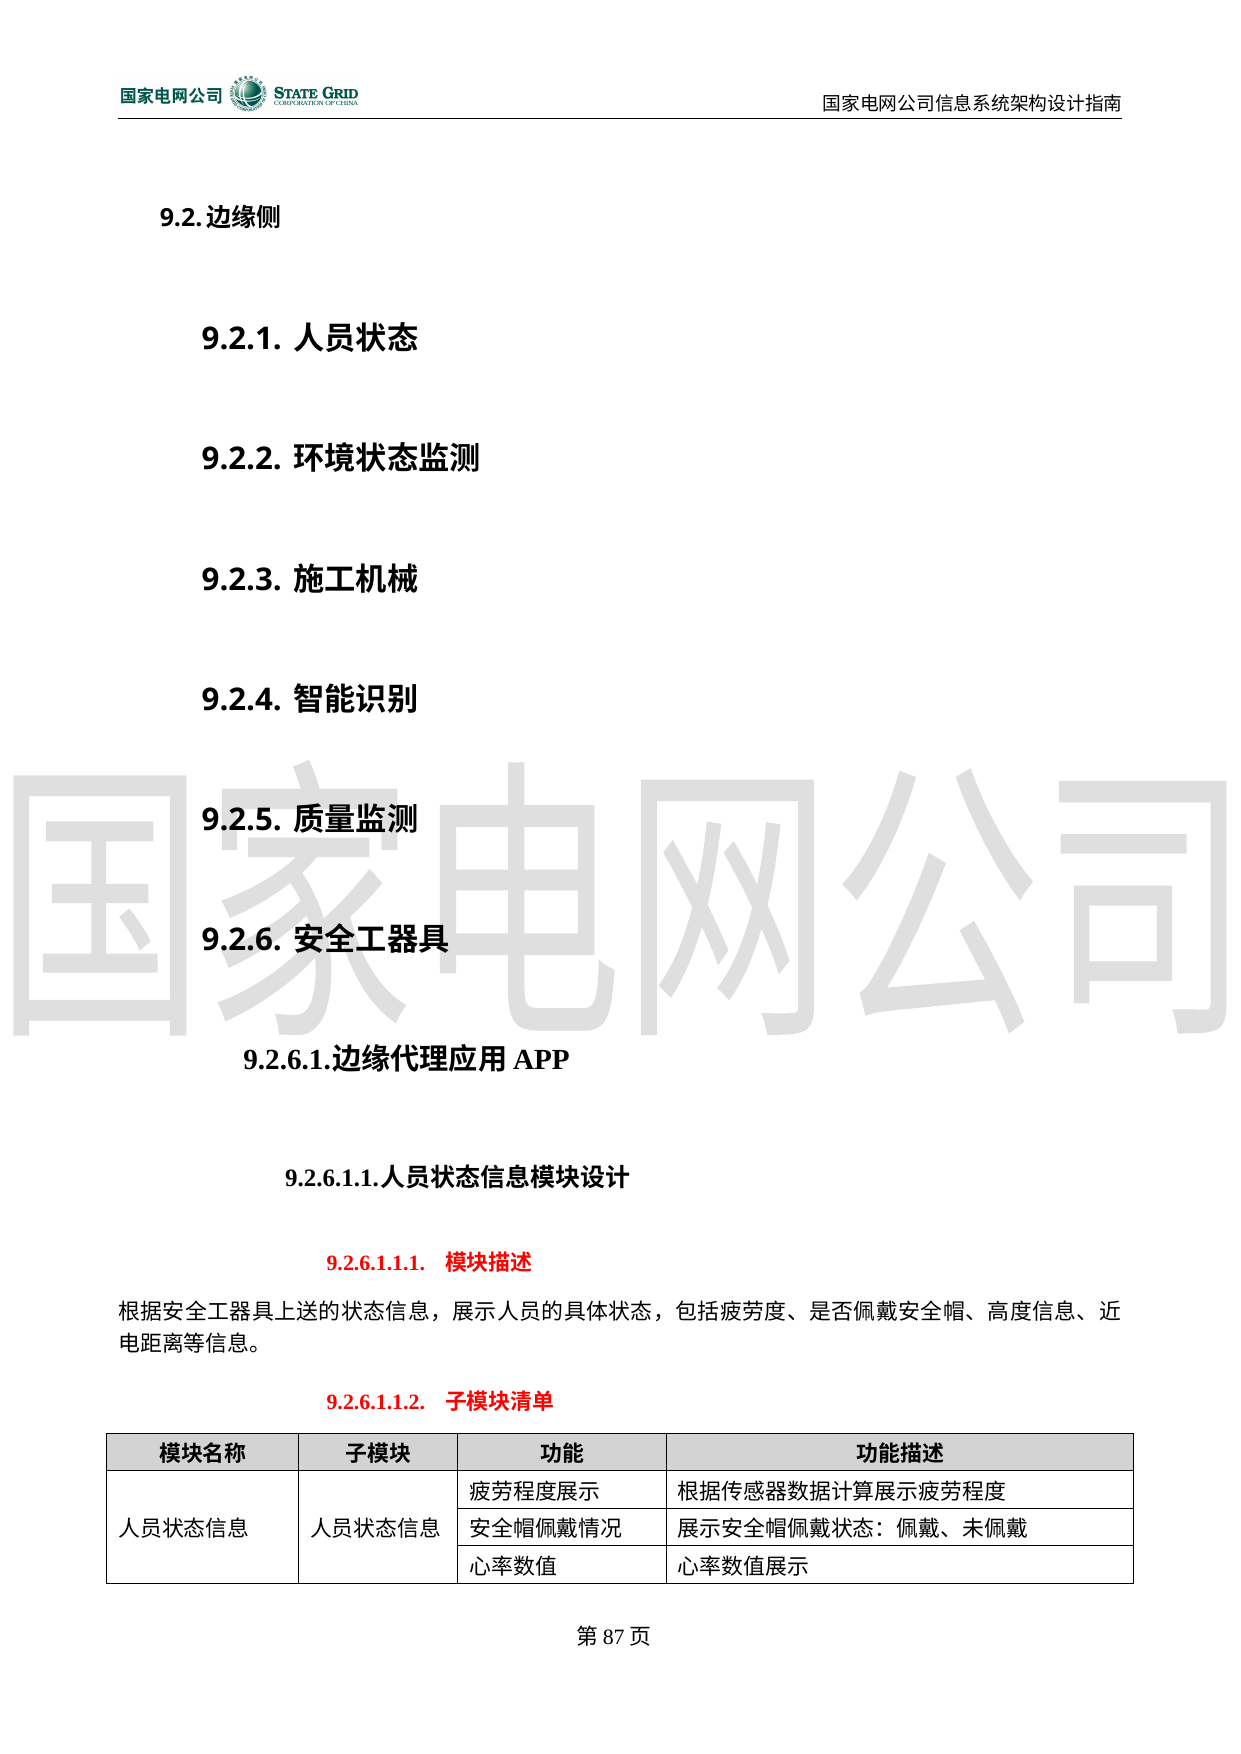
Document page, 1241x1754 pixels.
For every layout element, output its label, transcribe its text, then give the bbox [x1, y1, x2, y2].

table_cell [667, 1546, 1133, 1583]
subtitle 边缘侧 [159, 183, 1122, 248]
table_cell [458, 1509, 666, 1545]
subtitle 安全工器具 [201, 904, 1122, 969]
subtitle 人员状态信息模块设计 [285, 1143, 1122, 1208]
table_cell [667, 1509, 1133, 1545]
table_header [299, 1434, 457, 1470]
subtitle 人员状态 [201, 304, 1122, 369]
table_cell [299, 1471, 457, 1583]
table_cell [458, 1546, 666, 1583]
subtitle 质量监测 [201, 784, 1122, 849]
text 根据安全工器具上送的状态信息，展示人员的具体状态，包括疲劳度、是否佩戴安全帽、高度信息、近电距离等信息。 [118, 1293, 1122, 1358]
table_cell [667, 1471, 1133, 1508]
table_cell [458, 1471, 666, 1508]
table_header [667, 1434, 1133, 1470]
subtitle 智能识别 [201, 664, 1122, 729]
subtitle 边缘代理应用APP [243, 1024, 1122, 1089]
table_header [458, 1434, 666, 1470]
picture [116, 72, 362, 115]
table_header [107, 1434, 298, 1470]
subtitle 子模块清单 [326, 1383, 1122, 1416]
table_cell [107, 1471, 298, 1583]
subtitle 施工机械 [201, 544, 1122, 609]
subtitle 环境状态监测 [201, 424, 1122, 489]
subtitle 模块描述 [326, 1244, 1122, 1277]
